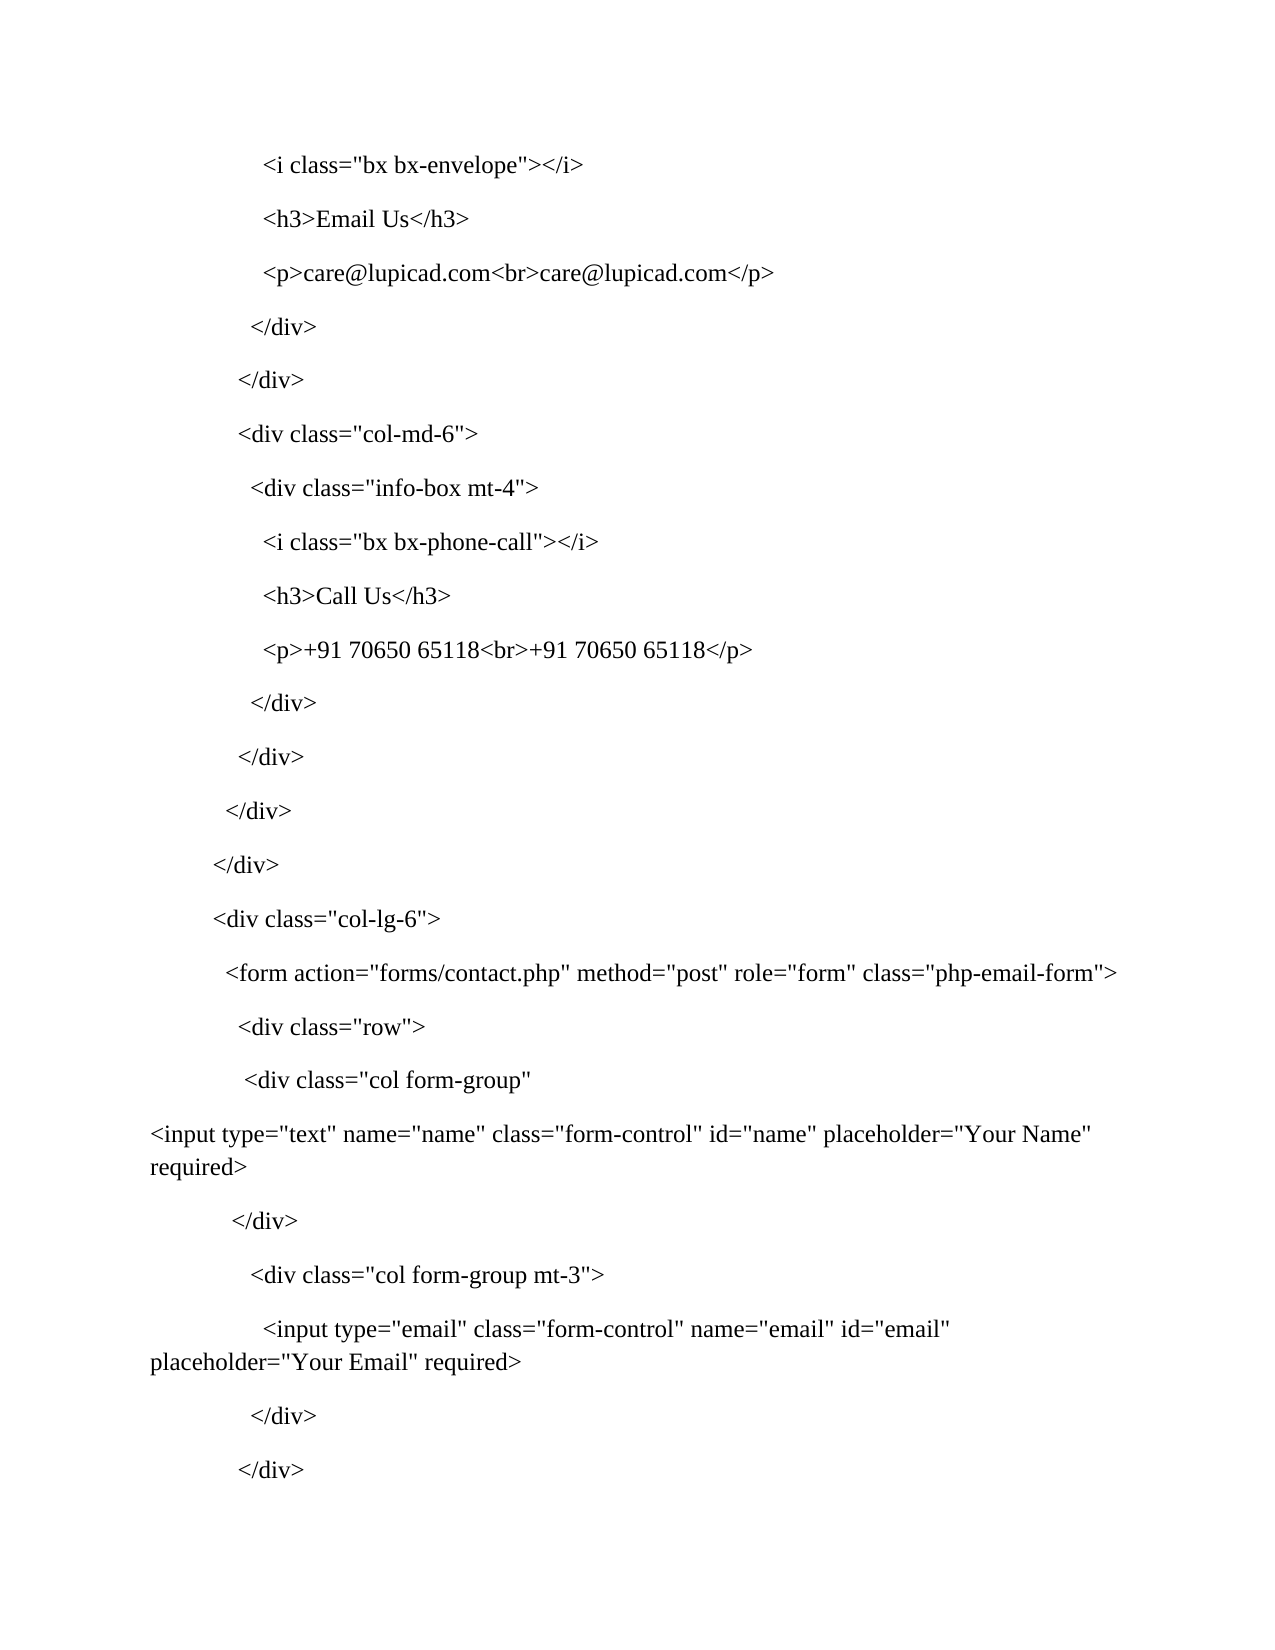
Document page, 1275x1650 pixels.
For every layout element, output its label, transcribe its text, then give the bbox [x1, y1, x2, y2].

text <div class="col form-group mt-3"> [150, 1260, 1125, 1289]
text <form action="forms/contact.php" method="post" role="form" class="php-email-form"> [150, 958, 1125, 987]
text </div> [150, 312, 1125, 340]
text </div> [150, 365, 1125, 394]
text <div class="col-md-6"> [150, 419, 1125, 448]
text </div> [150, 796, 1125, 825]
text </div> [150, 1206, 1125, 1235]
text <div class="col form-group" [150, 1066, 1125, 1094]
text </div> [150, 1401, 1125, 1429]
text </div> [150, 850, 1125, 879]
text <input type="text" name="name" class="form-control" id="name" placeholder="Your Name" required> [150, 1119, 1125, 1181]
text <h3>Call Us</h3> [150, 581, 1125, 609]
text <i class="bx bx-phone-call"></i> [150, 527, 1125, 556]
text <div class="row"> [150, 1012, 1125, 1040]
text <div class="col-lg-6"> [150, 904, 1125, 933]
text <p>care@lupicad.com<br>care@lupicad.com</p> [150, 258, 1125, 286]
text <p>+91 70650 65118<br>+91 70650 65118</p> [150, 635, 1125, 663]
text <input type="email" class="form-control" name="email" id="email" placeholder="Your Email" required> [150, 1314, 1125, 1376]
text <i class="bx bx-envelope"></i> [150, 150, 1125, 179]
text </div> [150, 688, 1125, 717]
text </div> [150, 742, 1125, 771]
text <h3>Email Us</h3> [150, 204, 1125, 233]
text </div> [150, 1455, 1125, 1483]
text <div class="info-box mt-4"> [150, 473, 1125, 502]
